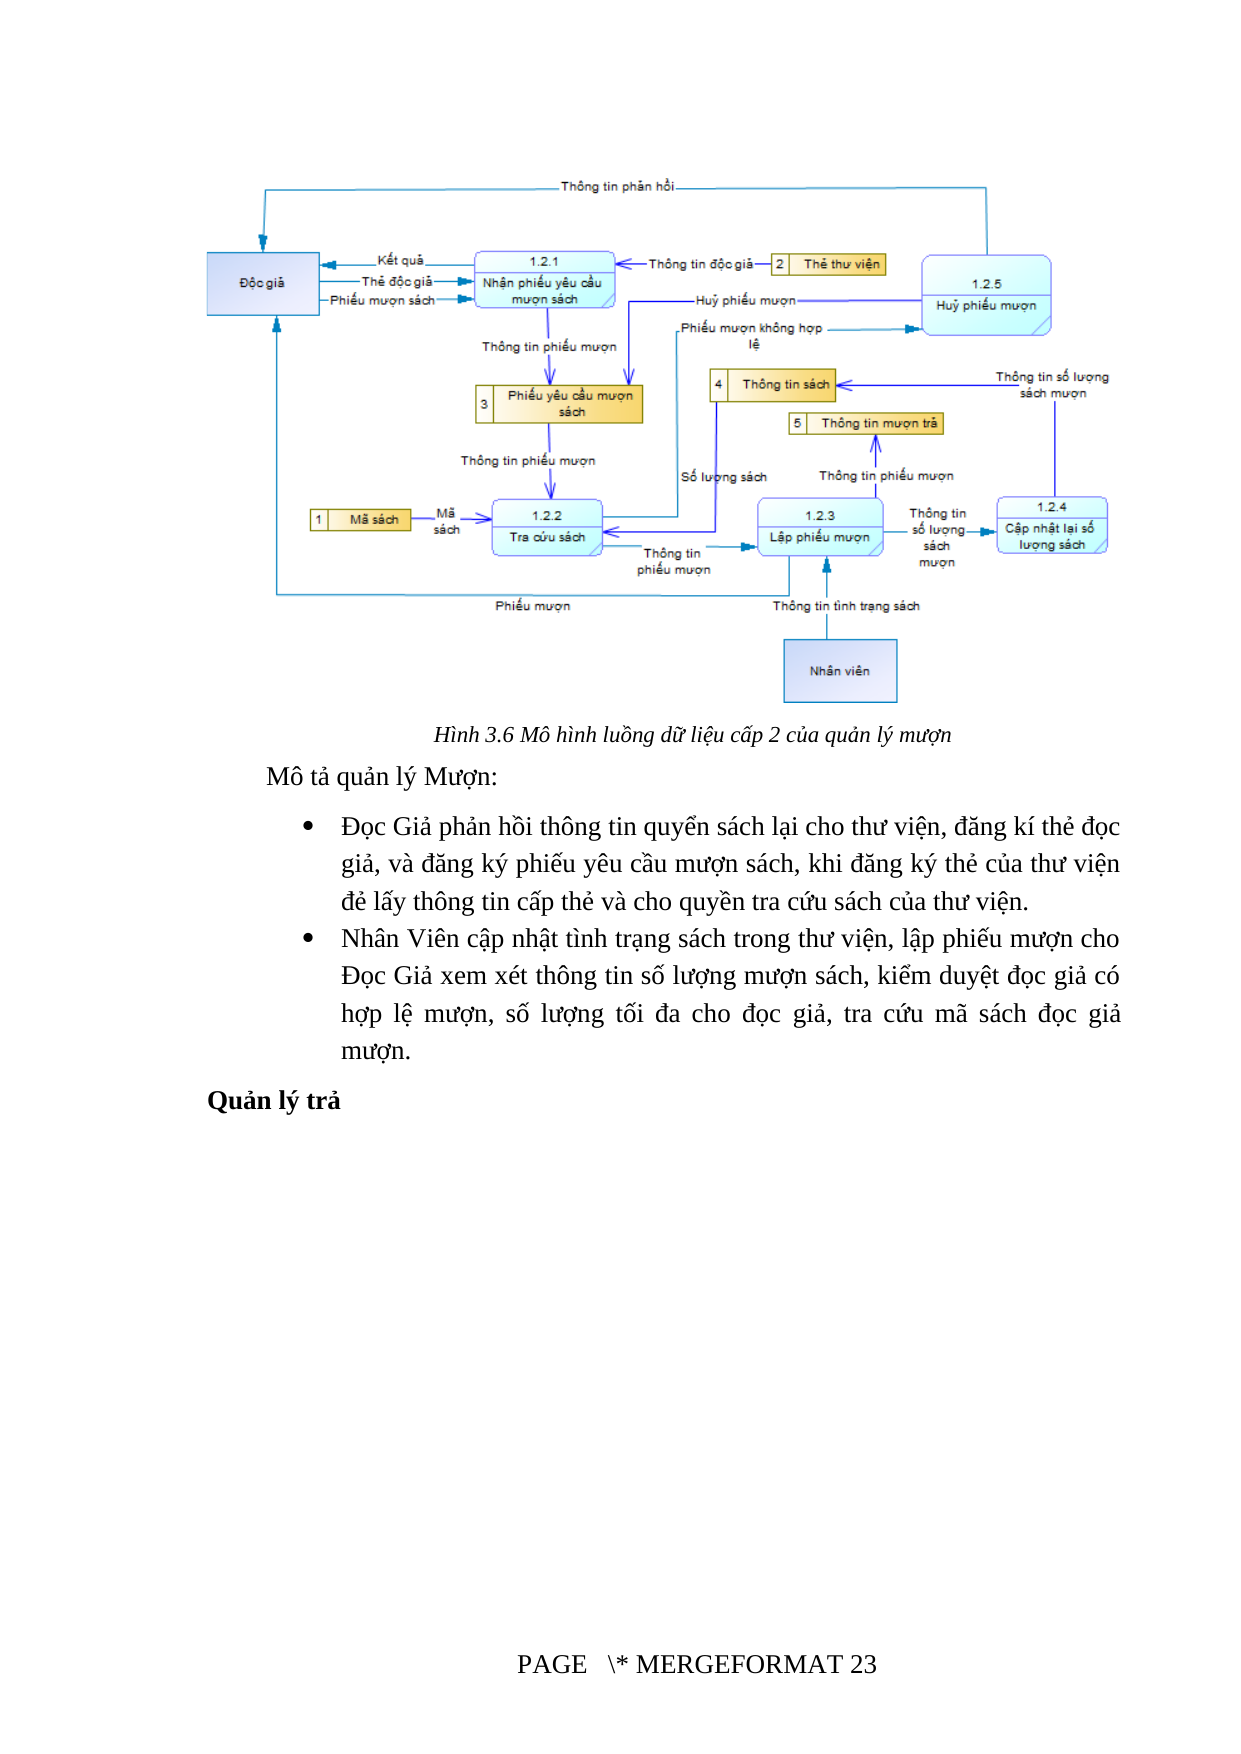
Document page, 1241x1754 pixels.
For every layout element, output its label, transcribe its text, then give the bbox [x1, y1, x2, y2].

list Nhân Viên cập nhật tình trạng sách trong thư viện, lập phiếu mượn cho Đọc Giả xem xét thông tin số lượng mượn sách, kiểm duyệt đọc giả có hợp lệ mượn, số lượng tối đa cho đọc giả, tra cứu mã sách đọc giả mượn. [303, 922, 1122, 1065]
picture [206, 177, 1122, 703]
list Đọc Giả phản hồi thông tin quyển sách lại cho thư viện, đăng kí thẻ đọc giả, và đăng ký phiếu yêu cầu mượn sách, khi đăng ký thẻ của thư viện đẻ lấy thông tin cấp thẻ và cho quyền tra cứu sách của thư viện. [303, 810, 1122, 916]
text Mô tả quản lý Mượn: [207, 760, 1122, 791]
text Quản lý trả [207, 1084, 1122, 1115]
